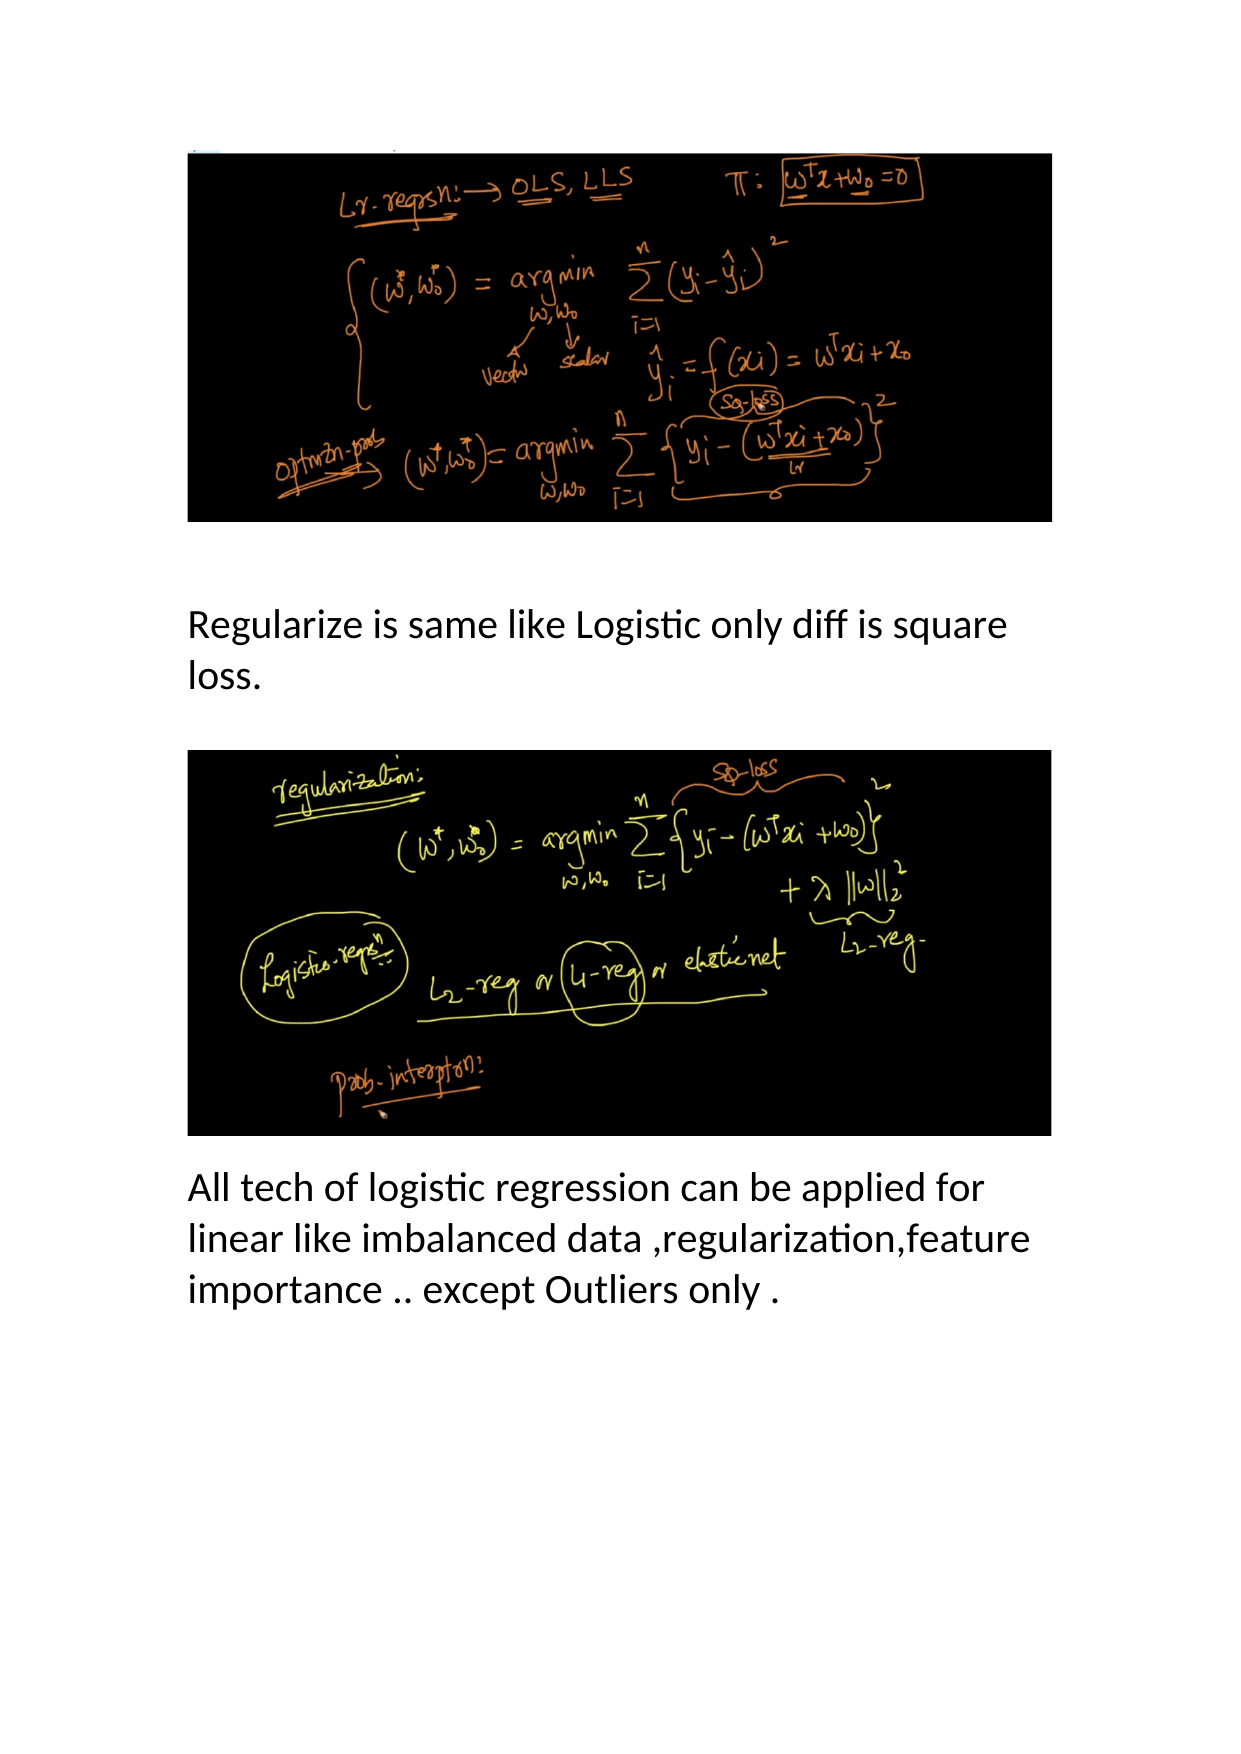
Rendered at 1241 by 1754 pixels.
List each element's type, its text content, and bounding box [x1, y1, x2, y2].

picture [187, 150, 1053, 522]
picture [187, 750, 1052, 1136]
list Regularize is same like Logistic only diff is square loss. [187, 598, 1053, 700]
list All tech of logistic regression can be applied for linear like imbalanced data ,regularization,feature importance .. except Outliers only . [187, 1161, 1053, 1314]
